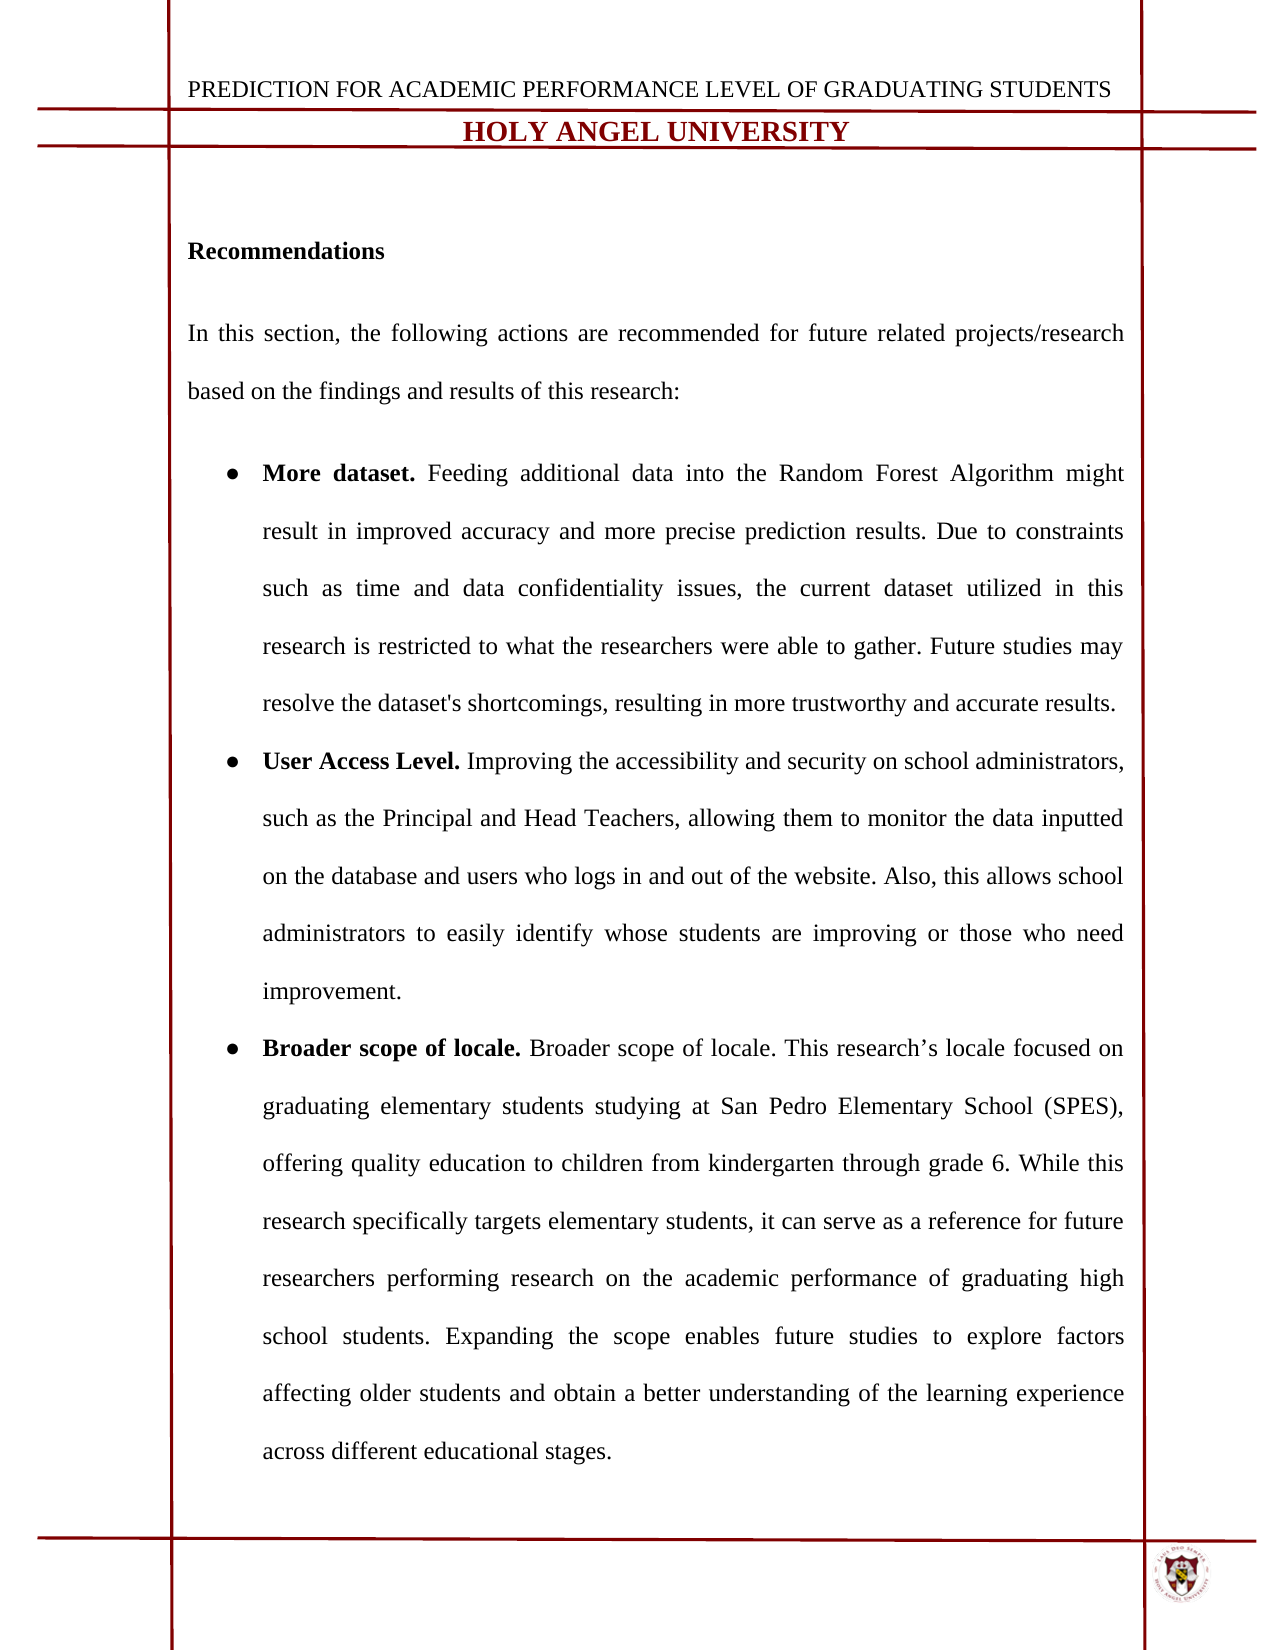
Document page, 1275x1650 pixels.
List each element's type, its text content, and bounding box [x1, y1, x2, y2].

list More dataset. Feeding additional data into the Random Forest Algorithm might result in improved accuracy and more precise prediction results. Due to constraints such as time and data confidentiality issues, the current dataset utilized in this research is restricted to what the researchers were able to gather. Future studies may resolve the dataset's shortcomings, resulting in more trustworthy and accurate results. [225, 458, 1125, 717]
text In this section, the following actions are recommended for future related projects/research based on the findings and results of this research: [187, 318, 1125, 405]
picture [1151, 1543, 1212, 1604]
list Broader scope of locale. Broader scope of locale. This research’s locale focused on graduating elementary students studying at San Pedro Elementary School (SPES), offering quality education to children from kindergarten through grade 6. While this research specifically targets elementary students, it can serve as a reference for future researchers performing research on the academic performance of graduating high school students. Expanding the scope enables future studies to explore factors affecting older students and obtain a better understanding of the learning experience across different educational stages. [225, 1033, 1125, 1465]
list User Access Level. Improving the accessibility and security on school administrators, such as the Principal and Head Teachers, allowing them to monitor the data inputted on the database and users who logs in and out of the website. Also, this allows school administrators to easily identify whose students are improving or those who need improvement. [225, 746, 1125, 1005]
subtitle Recommendations [187, 236, 1125, 265]
